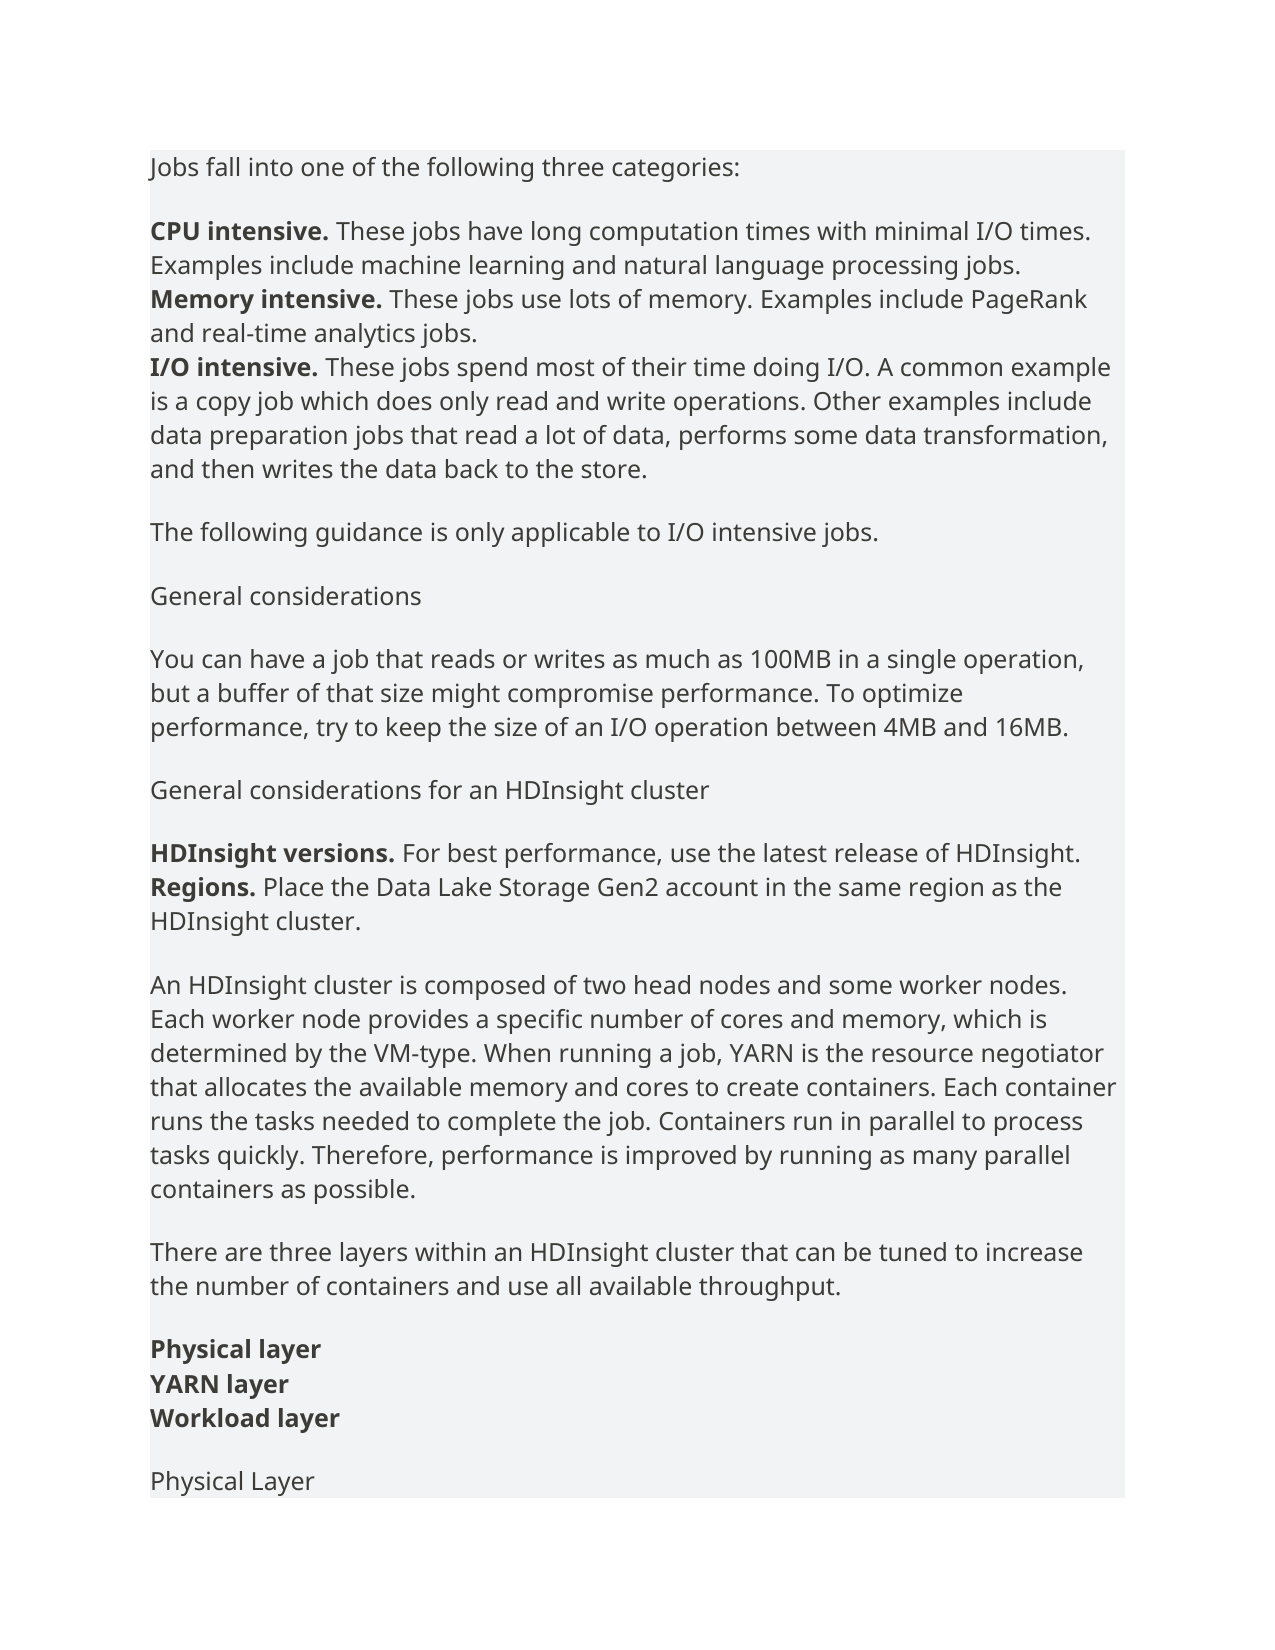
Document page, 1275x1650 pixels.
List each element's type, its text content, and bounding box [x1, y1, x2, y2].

text An HDInsight cluster is composed of two head nodes and some worker nodes. Each worker node provides a specific number of cores and memory, which is determined by the VM-type. When running a job, YARN is the resource negotiator that allocates the available memory and cores to create containers. Each container runs the tasks needed to complete the job. Containers run in parallel to process tasks quickly. Therefore, performance is improved by running as many parallel containers as possible. [150, 967, 1125, 1206]
text Regions. Place the Data Lake Storage Gen2 account in the same region as the HDInsight cluster. [150, 870, 1125, 938]
text YARN layer [150, 1366, 1125, 1400]
text Physical Layer [150, 1463, 1125, 1498]
text I/O intensive. These jobs spend most of their time doing I/O. A common example is a copy job which does only read and write operations. Other examples include data preparation jobs that read a lot of data, performs some data transformation, and then writes the data back to the store. [150, 349, 1125, 486]
text The following guidance is only applicable to I/O intensive jobs. [150, 515, 1125, 549]
text HDInsight versions. For best performance, use the latest release of HDInsight. [150, 836, 1125, 870]
text General considerations [150, 578, 1125, 612]
text There are three layers within an HDInsight cluster that can be tuned to increase the number of containers and use all available throughput. [150, 1235, 1125, 1303]
text CPU intensive. These jobs have long computation times with minimal I/O times. Examples include machine learning and natural language processing jobs. [150, 213, 1125, 281]
text Memory intensive. These jobs use lots of memory. Examples include PageRank and real-time analytics jobs. [150, 281, 1125, 349]
text You can have a job that reads or writes as much as 100MB in a single operation, but a buffer of that size might compromise performance. To optimize performance, try to keep the size of an I/O operation between 4MB and 16MB. [150, 641, 1125, 743]
text Physical layer [150, 1332, 1125, 1366]
text Workload layer [150, 1400, 1125, 1434]
text Jobs fall into one of the following three categories: [150, 150, 1125, 184]
text General considerations for an HDInsight cluster [150, 773, 1125, 807]
